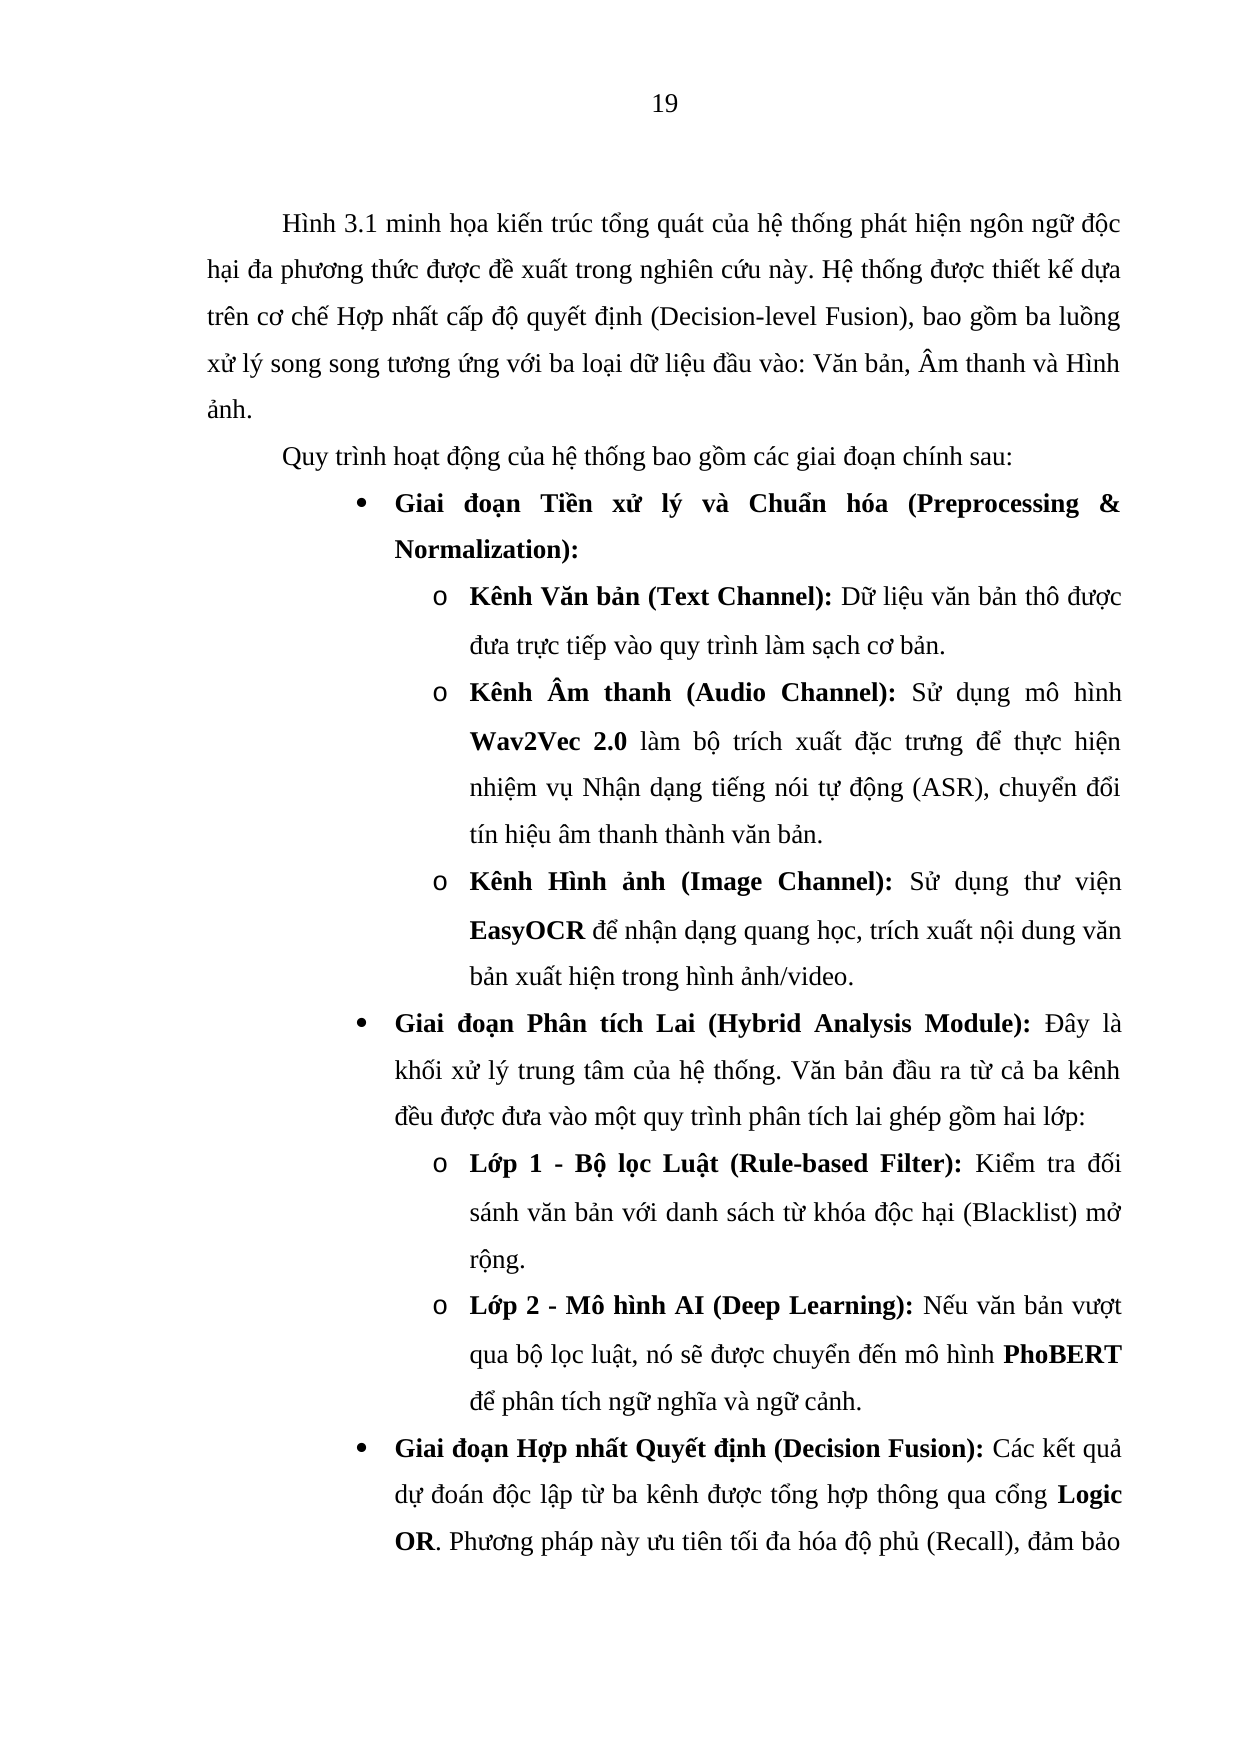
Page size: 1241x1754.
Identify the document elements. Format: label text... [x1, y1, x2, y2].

list Giai đoạn Phân tích Lai (Hybrid Analysis Module): Đây là khối xử lý trung tâm của hệ thống. Văn bản đầu ra từ cả ba kênh đều được đưa vào một quy trình phân tích lai ghép gồm hai lớp: [357, 1007, 1122, 1132]
list Kênh Văn bản (Text Channel): Dữ liệu văn bản thô được đưa trực tiếp vào quy trình làm sạch cơ bản. [432, 580, 1122, 660]
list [357, 1432, 1122, 1556]
text Hình 3.1 minh họa kiến trúc tổng quát của hệ thống phát hiện ngôn ngữ độc hại đa phương thức được đề xuất trong nghiên cứu này. Hệ thống được thiết kế dựa trên cơ chế Hợp nhất cấp độ quyết định (Decision-level Fusion), bao gồm ba luồng xử lý song song tương ứng với ba loại dữ liệu đầu vào: Văn bản, Âm thanh và Hình ảnh. [207, 207, 1122, 424]
text Quy trình hoạt động của hệ thống bao gồm các giai đoạn chính sau: [207, 440, 1122, 471]
list Kênh Hình ảnh (Image Channel): Sử dụng thư viện EasyOCR để nhận dạng quang học, trích xuất nội dung văn bản xuất hiện trong hình ảnh/video. [432, 865, 1122, 992]
list Kênh Âm thanh (Audio Channel): Sử dụng mô hình Wav2Vec 2.0 làm bộ trích xuất đặc trưng để thực hiện nhiệm vụ Nhận dạng tiếng nói tự động (ASR), chuyển đổi tín hiệu âm thanh thành văn bản. [432, 676, 1122, 849]
list Lớp 1 - Bộ lọc Luật (Rule-based Filter): Kiểm tra đối sánh văn bản với danh sách từ khóa độc hại (Blacklist) mở rộng. [432, 1147, 1122, 1274]
list Lớp 2 - Mô hình AI (Deep Learning): Nếu văn bản vượt qua bộ lọc luật, nó sẽ được chuyển đến mô hình PhoBERT để phân tích ngữ nghĩa và ngữ cảnh. [432, 1289, 1122, 1416]
list Giai đoạn Tiền xử lý và Chuẩn hóa (Preprocessing & Normalization): [357, 487, 1122, 565]
